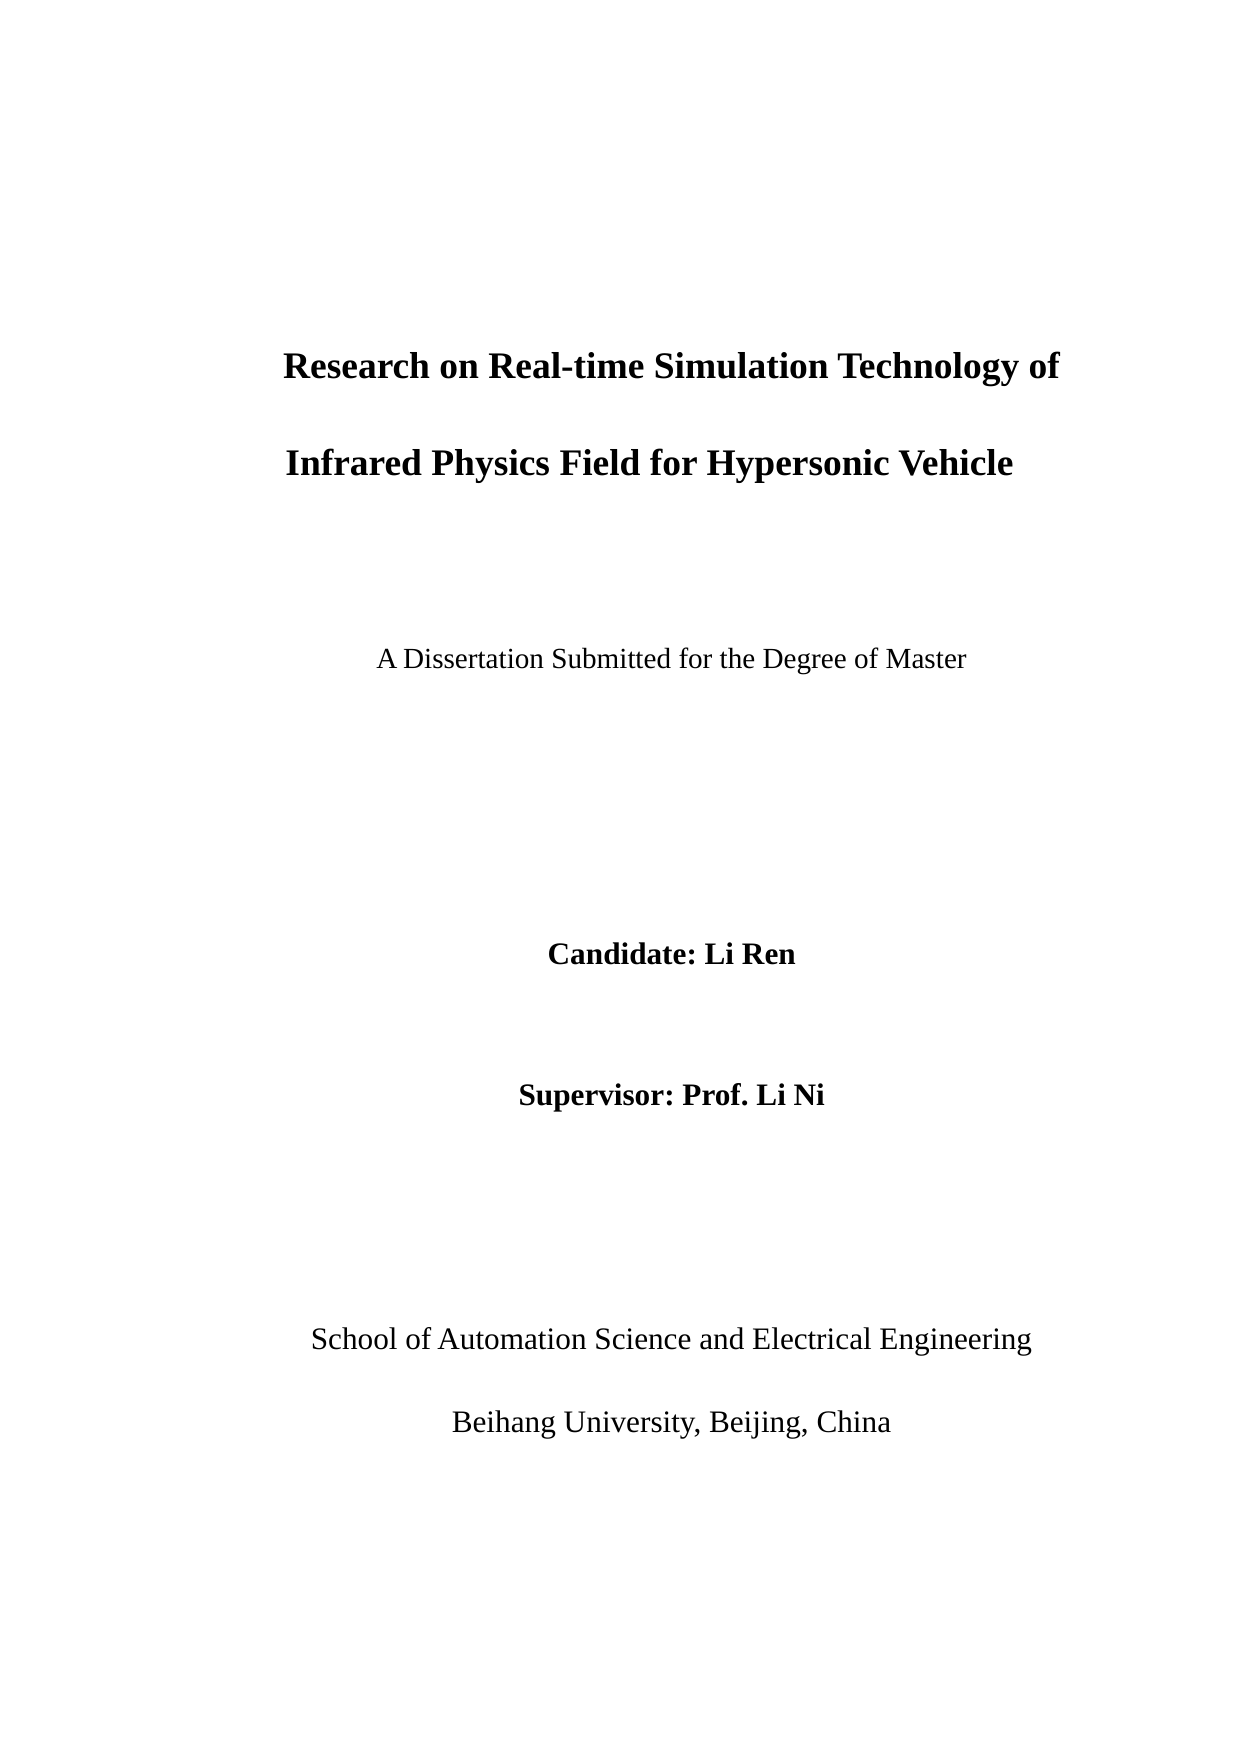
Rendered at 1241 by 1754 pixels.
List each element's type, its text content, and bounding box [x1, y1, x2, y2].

text Supervisor: Prof. Li Ni [177, 1061, 1122, 1126]
text A Dissertation Submitted for the Degree of Master [177, 626, 1122, 691]
text Research on Real-time Simulation Technology of Infrared Physics Field for Hypersonic Vehicle [177, 332, 1122, 495]
text School of Automation Science and Electrical Engineering [177, 1306, 1122, 1371]
text Beihang University, Beijing, China [177, 1388, 1122, 1453]
text Candidate: Li Ren [177, 921, 1122, 986]
